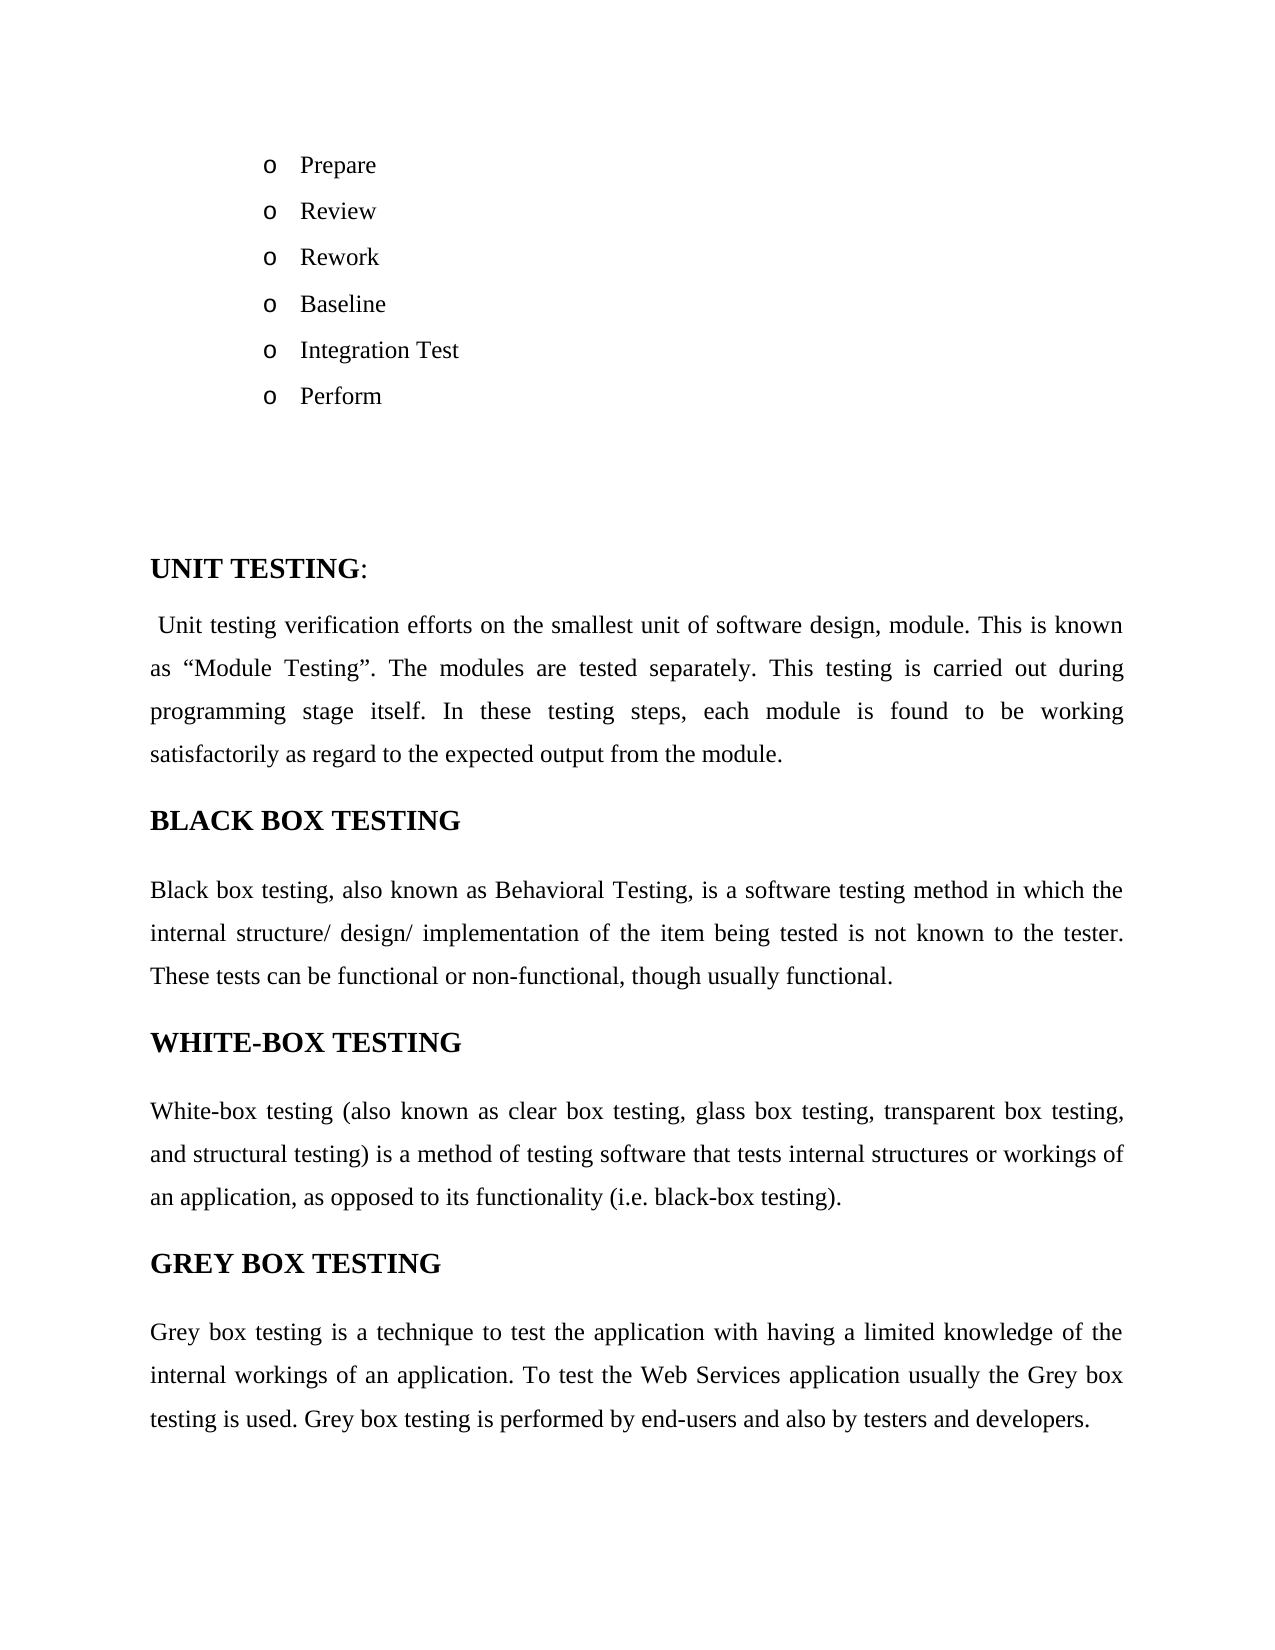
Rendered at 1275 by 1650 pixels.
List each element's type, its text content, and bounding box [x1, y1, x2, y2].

text Black box testing, also known as Behavioral Testing, is a software testing method in which the internal structure/ design/ implementation of the item being tested is not known to the tester. These tests can be functional or non-functional, though usually functional. [150, 875, 1125, 990]
list Baseline [262, 289, 1125, 319]
list Perform [262, 381, 1125, 412]
list Review [262, 196, 1125, 227]
text Unit testing verification efforts on the smallest unit of software design, module. This is known as “Module Testing”. The modules are tested separately. This testing is carried out during programming stage itself. In these testing steps, each module is found to be working satisfactorily as regard to the expected output from the module. [150, 610, 1125, 768]
text UNIT TESTING: [150, 551, 1125, 584]
text White-box testing (also known as clear box testing, glass box testing, transparent box testing, and structural testing) is a method of testing software that tests internal structures or workings of an application, as opposed to its functionality (i.e. black-box testing). [150, 1096, 1125, 1211]
list Integration Test [262, 335, 1125, 366]
text WHITE-BOX TESTING [150, 1025, 1125, 1058]
text Grey box testing is a technique to test the application with having a limited knowledge of the internal workings of an application. To test the Web Services application usually the Grey box testing is used. Grey box testing is performed by end-users and also by testers and developers. [150, 1317, 1125, 1432]
list Prepare [262, 150, 1125, 181]
text BLACK BOX TESTING [150, 803, 1125, 837]
text GREY BOX TESTING [150, 1246, 1125, 1280]
list Rework [262, 242, 1125, 273]
